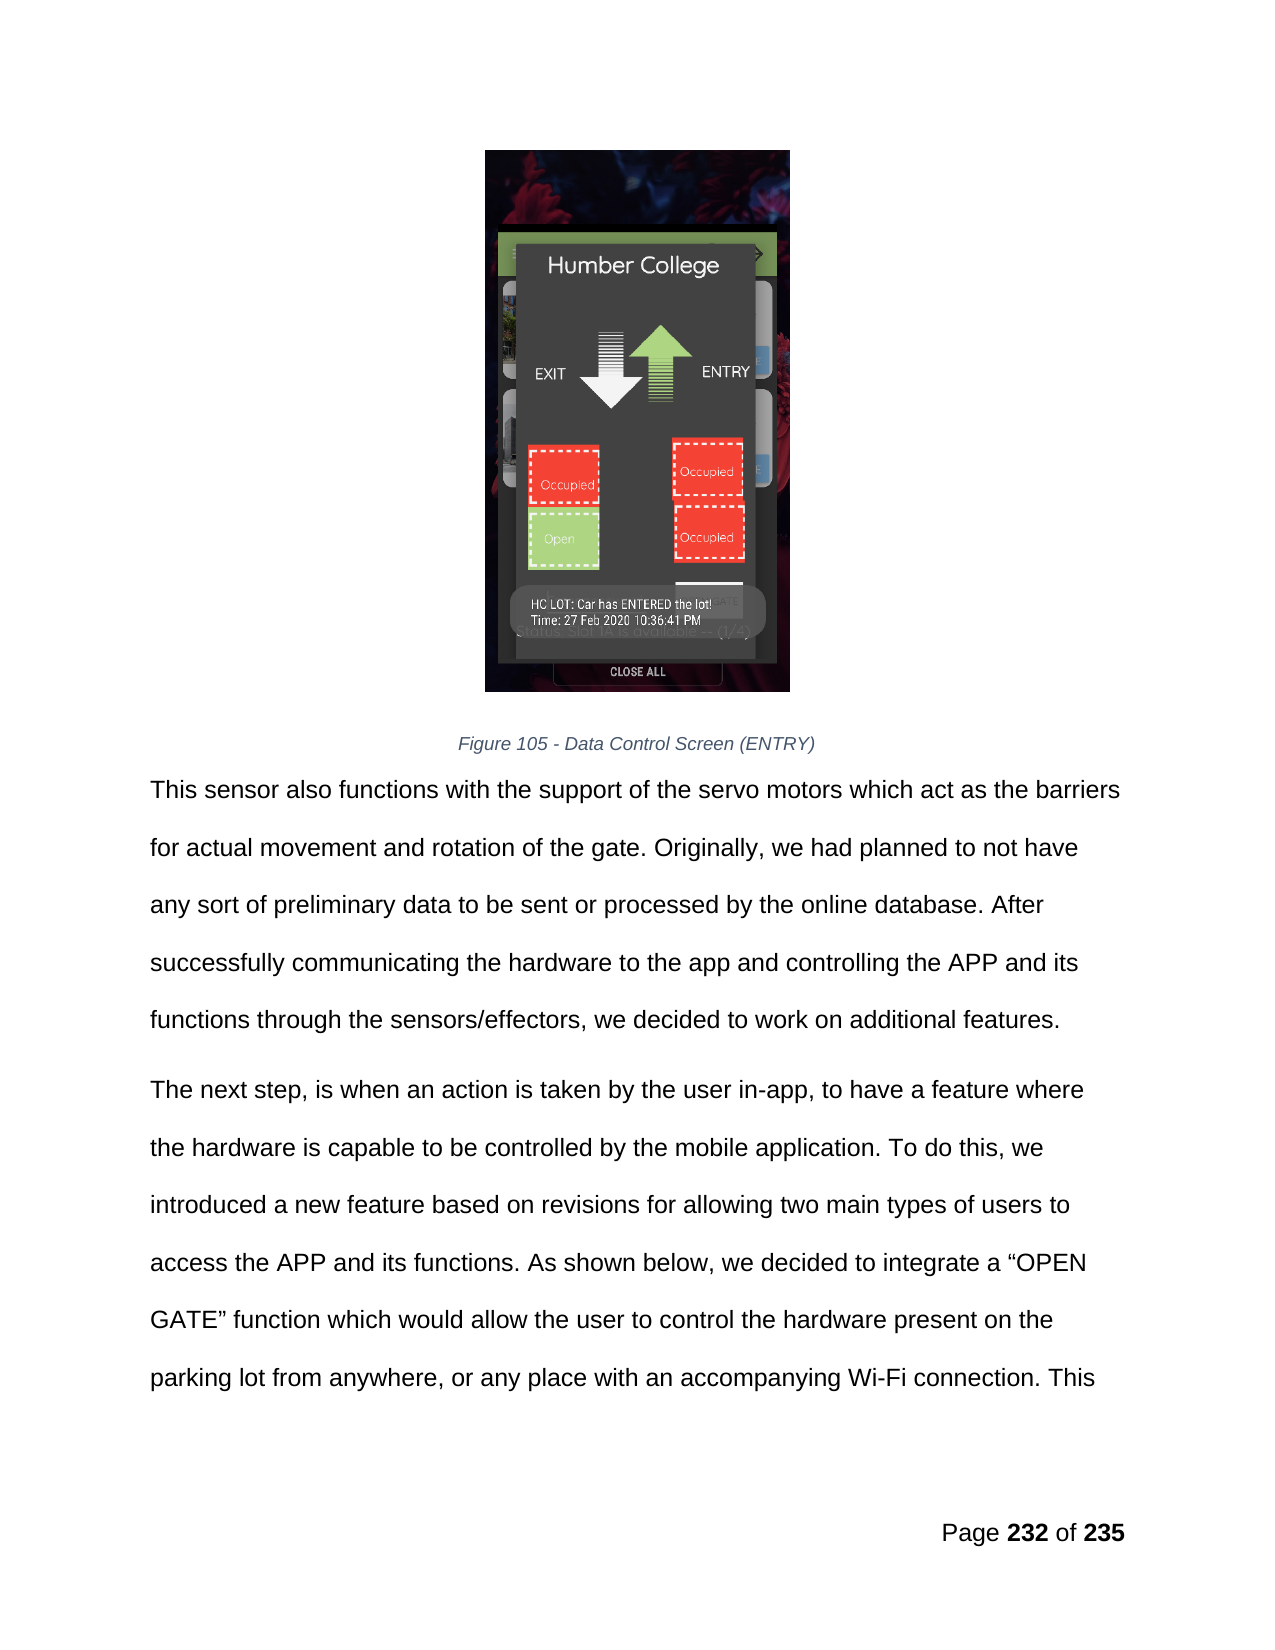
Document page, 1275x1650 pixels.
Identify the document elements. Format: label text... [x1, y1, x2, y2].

text This sensor also functions with the support of the servo motors which act as the barriers for actual movement and rotation of the gate. Originally, we had planned to not have any sort of preliminary data to be sent or processed by the online database. After successfully communicating the hardware to the app and controlling the APP and its functions through the sensors/effectors, we decided to work on additional features. [150, 775, 1125, 1034]
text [150, 1075, 1125, 1392]
picture [485, 150, 790, 692]
